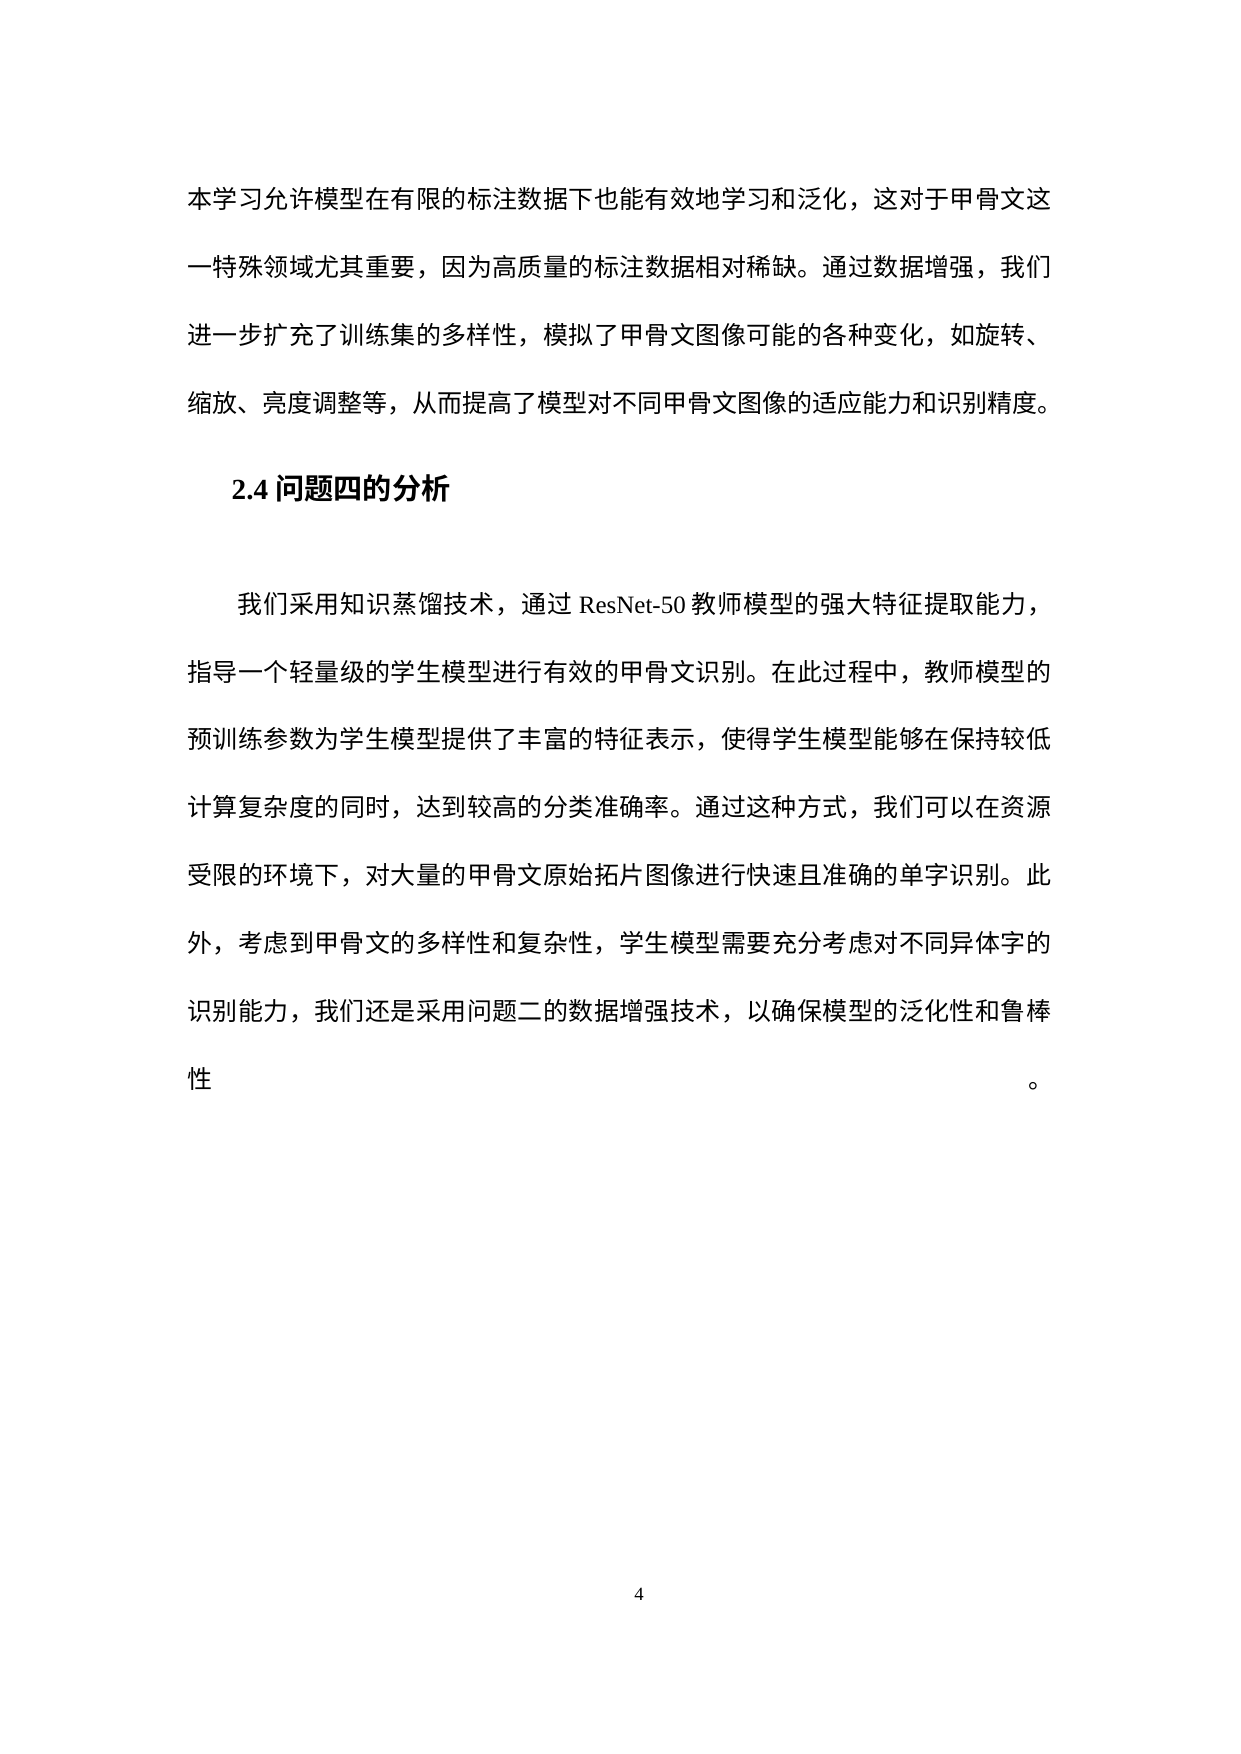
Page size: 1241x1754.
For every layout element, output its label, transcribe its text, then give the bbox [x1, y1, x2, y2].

subtitle 问题四的分析 [231, 452, 1053, 520]
text 我们采用知识蒸馏技术，通过ResNet-50教师模型的强大特征提取能力，指导一个轻量级的学生模型进行有效的甲骨文识别。在此过程中，教师模型的预训练参数为学生模型提供了丰富的特征表示，使得学生模型能够在保持较低计算复杂度的同时，达到较高的分类准确率。通过这种方式，我们可以在资源受限的环境下，对大量的甲骨文原始拓片图像进行快速且准确的单字识别。此外，考虑到甲骨文的多样性和复杂性，学生模型需要充分考虑对不同异体字的识别能力，我们还是采用问题二的数据增强技术，以确保模型的泛化性和鲁棒性。 [187, 568, 1053, 1112]
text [187, 164, 1053, 436]
